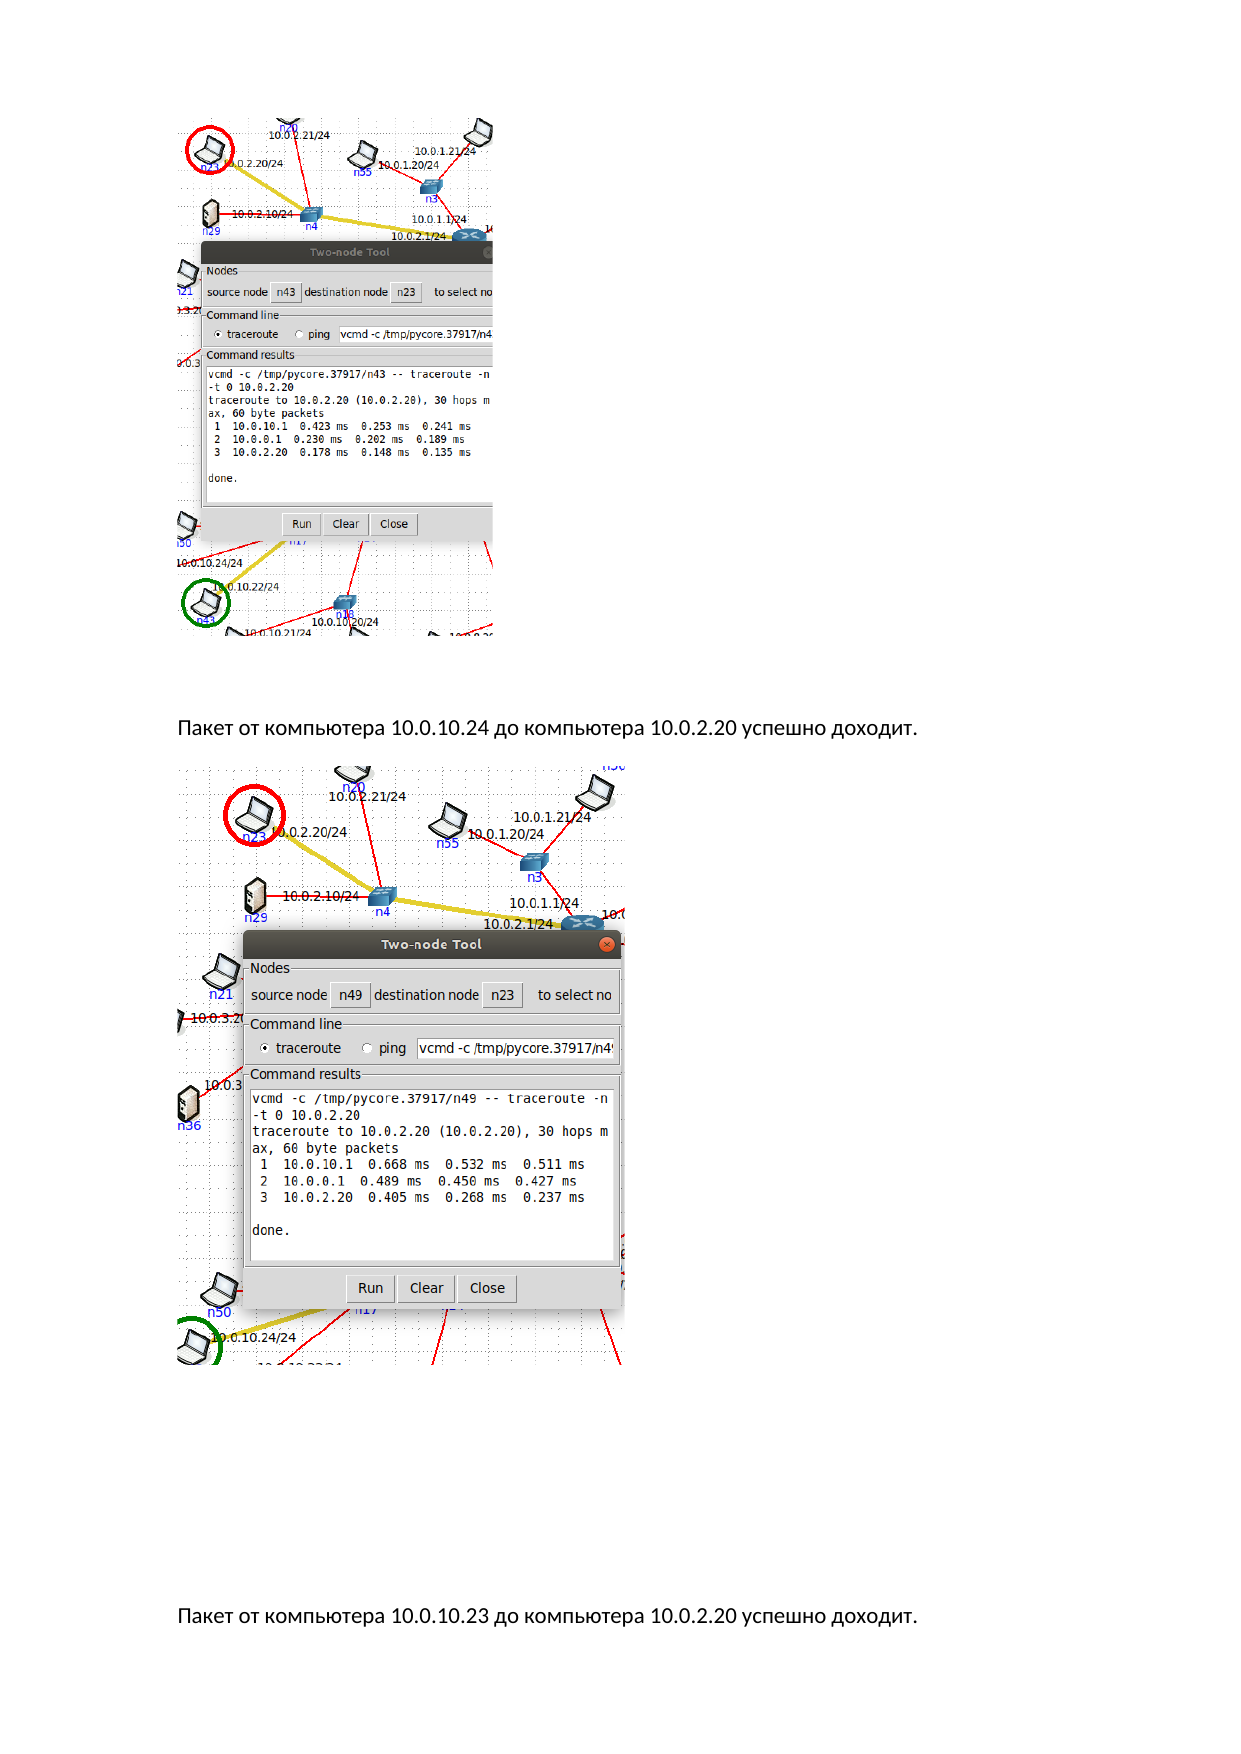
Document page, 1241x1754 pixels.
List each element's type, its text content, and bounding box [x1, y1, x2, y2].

text Пакет от компьютера 10.0.10.23 до компьютера 10.0.2.20 успешно доходит. [177, 1601, 1152, 1629]
picture [177, 118, 493, 636]
text Пакет от компьютера 10.0.10.24 до компьютера 10.0.2.20 успешно доходит. [177, 713, 1152, 741]
picture [177, 766, 625, 1365]
